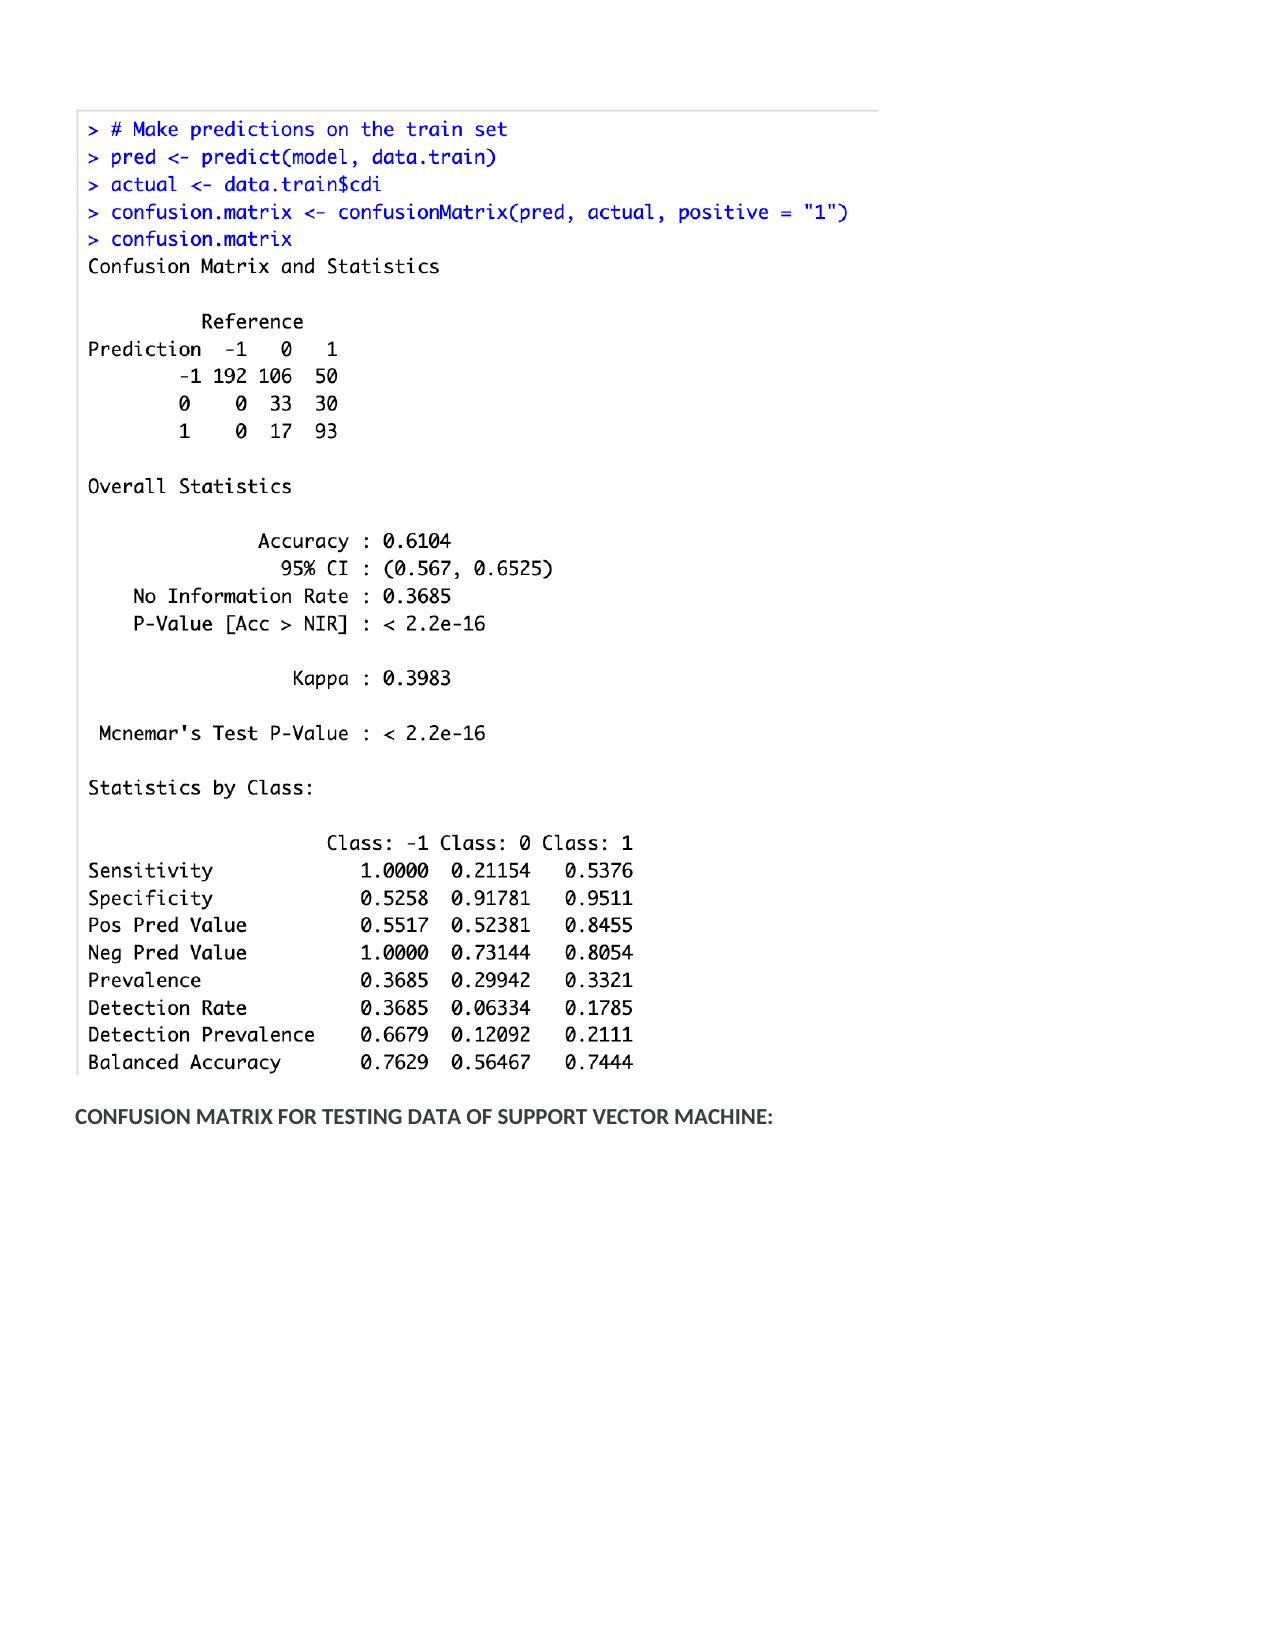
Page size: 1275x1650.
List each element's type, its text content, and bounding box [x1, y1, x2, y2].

text CONFUSION MATRIX FOR TESTING DATA OF SUPPORT VECTOR MACHINE: [75, 1102, 1200, 1131]
picture [75, 109, 879, 1075]
